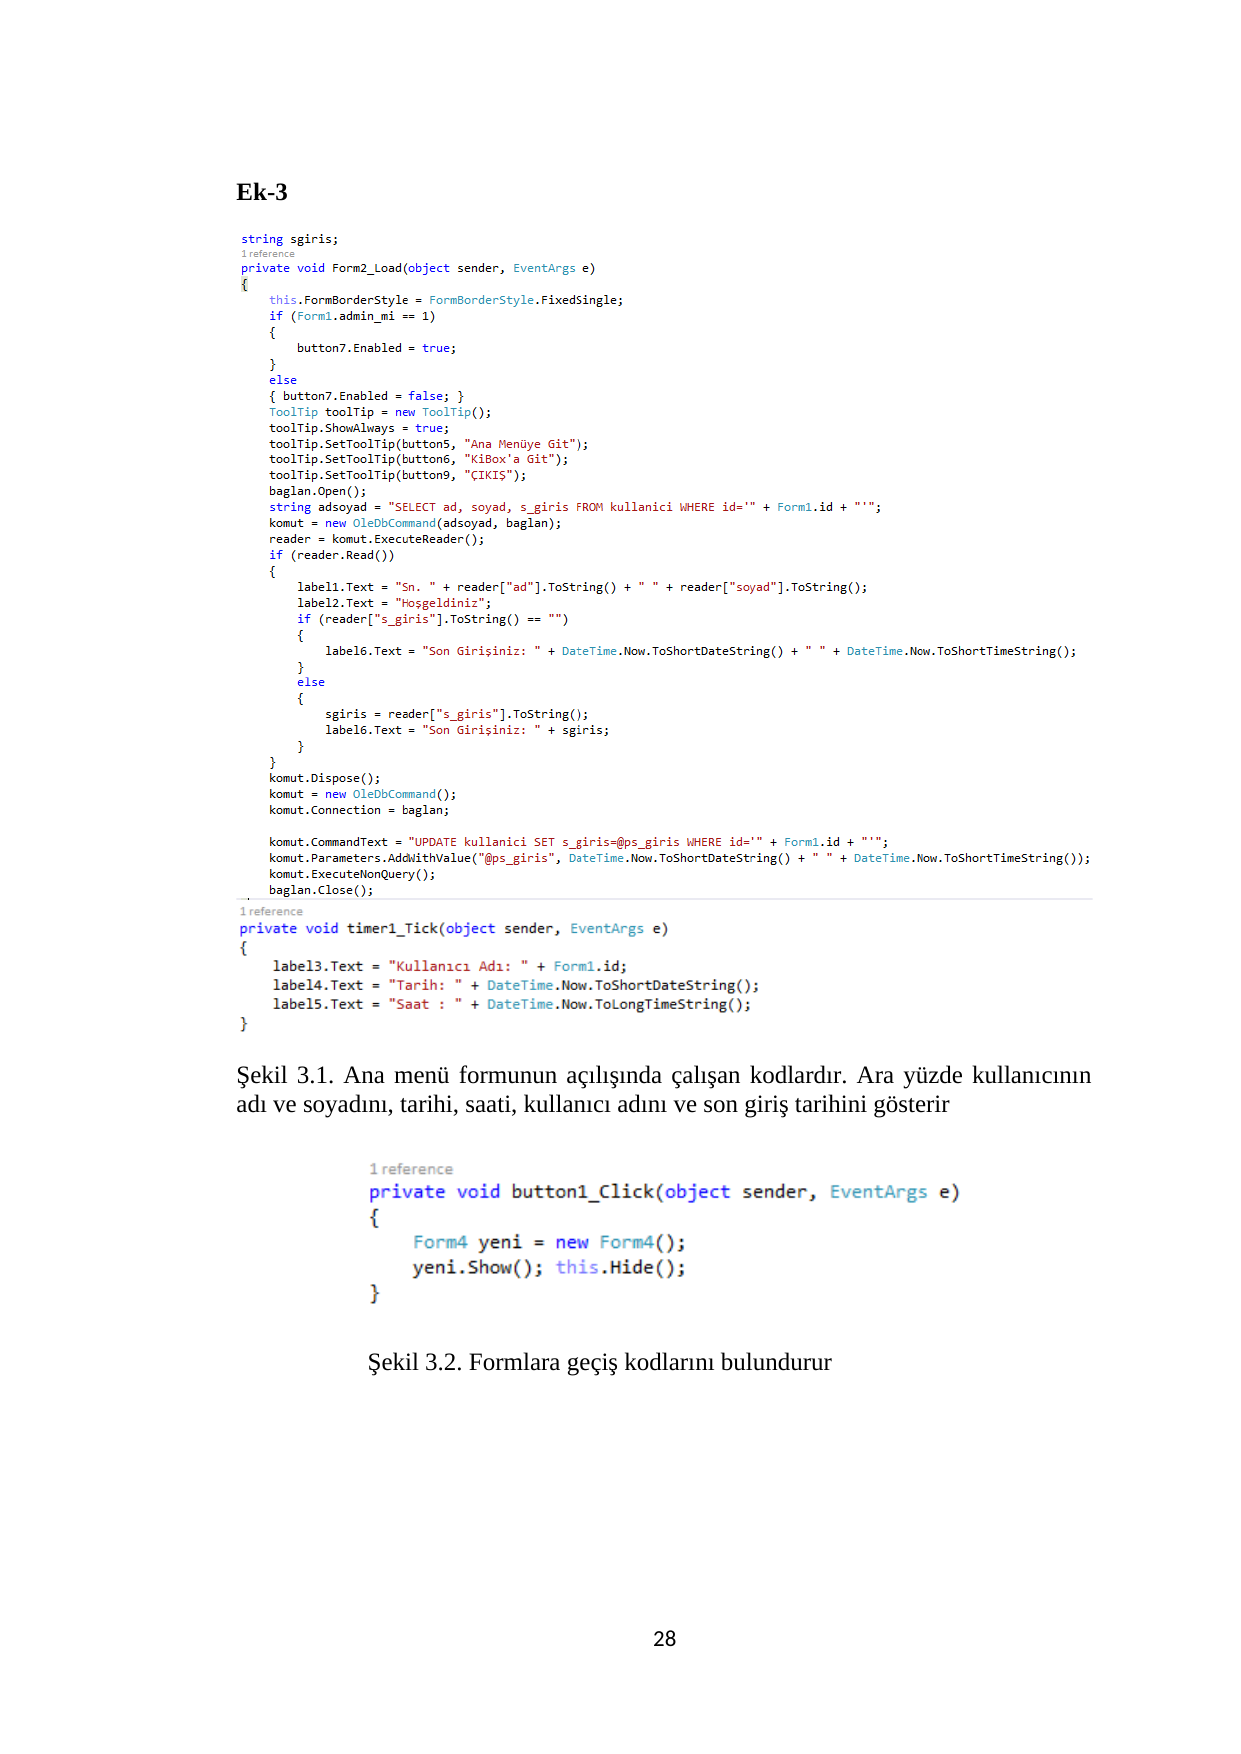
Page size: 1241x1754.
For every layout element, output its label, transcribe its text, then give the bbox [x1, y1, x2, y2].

text Şekil 3.2. Formlara geçiş kodlarını bulundurur [236, 1347, 1092, 1376]
text Şekil 3.1. Ana menü formunun açılışında çalışan kodlardır. Ara yüzde kullanıcının adı ve soyadını, tarihi, saati, kullanıcı adını ve son giriş tarihini gösterir [236, 1060, 1092, 1117]
text Ek-3 [236, 177, 1092, 206]
